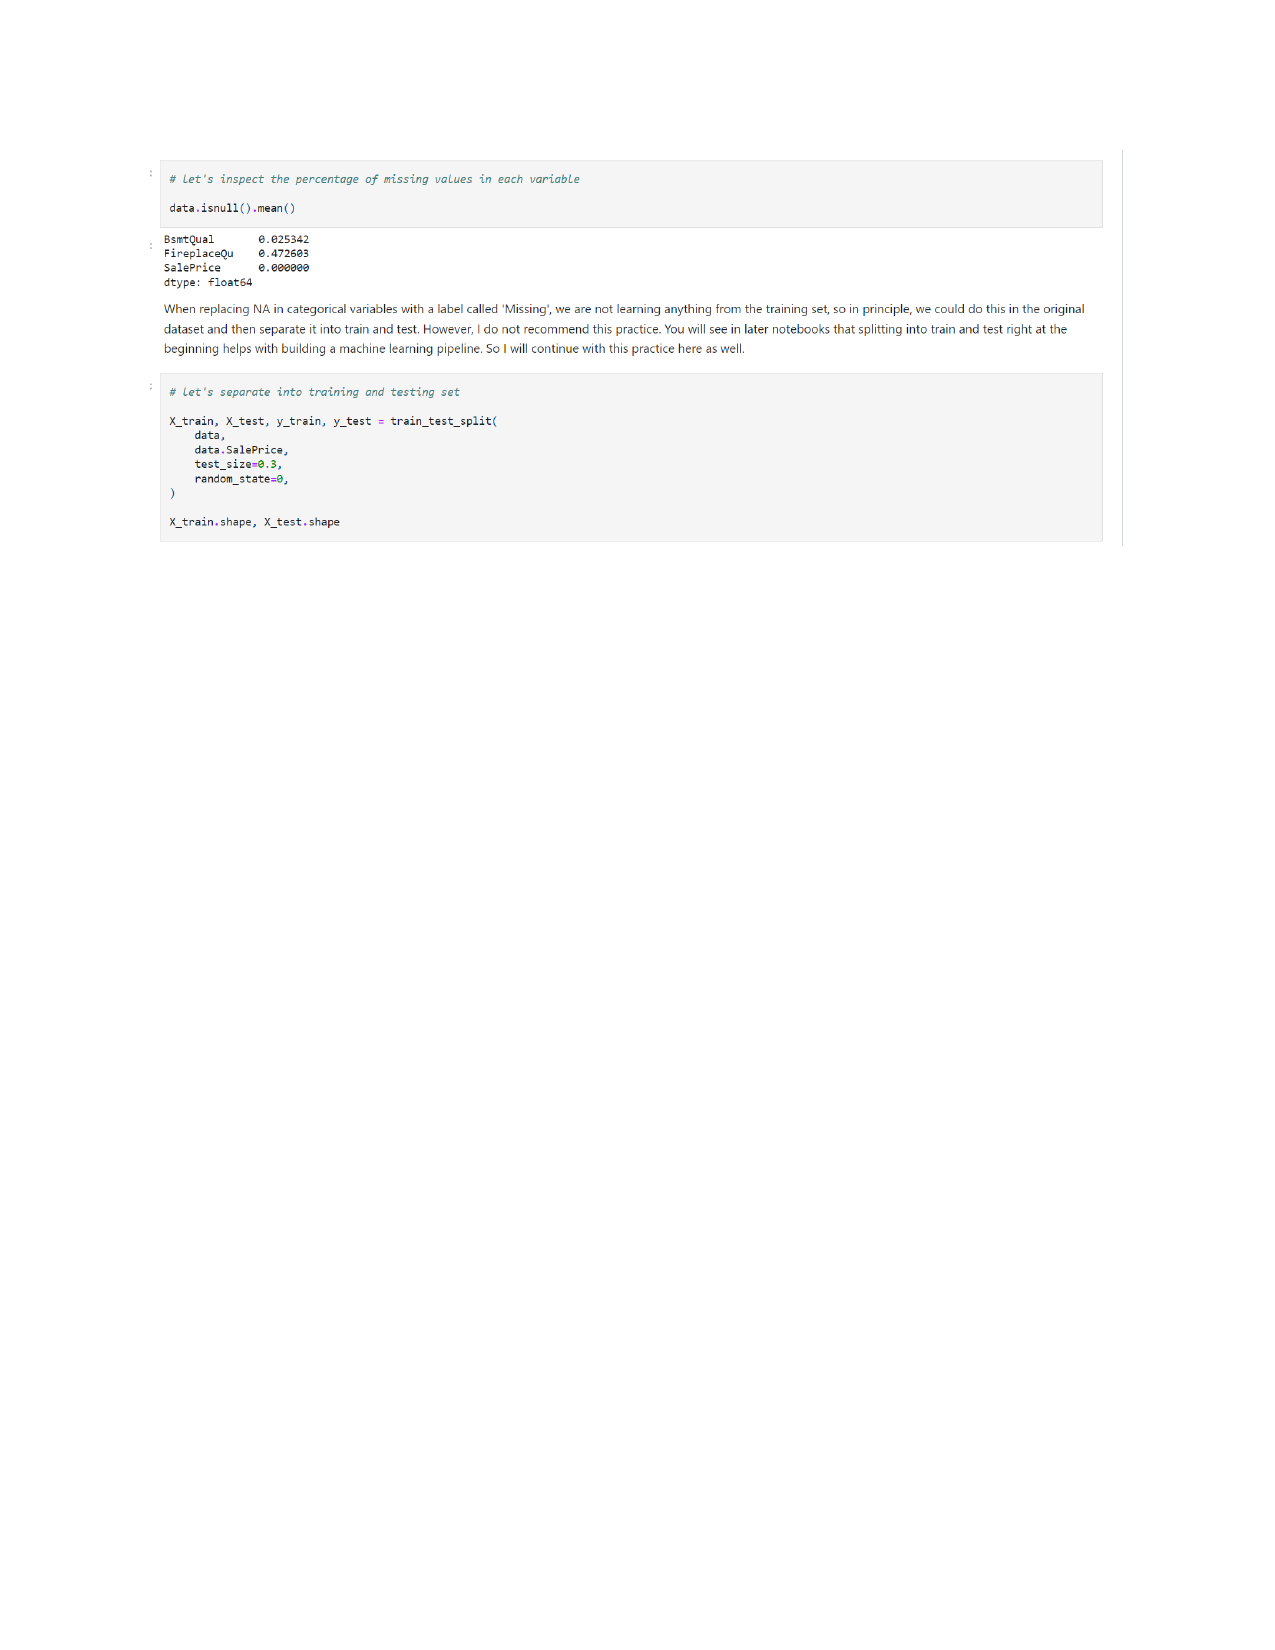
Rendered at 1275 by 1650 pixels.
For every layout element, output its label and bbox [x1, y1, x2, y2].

picture [150, 150, 1125, 546]
